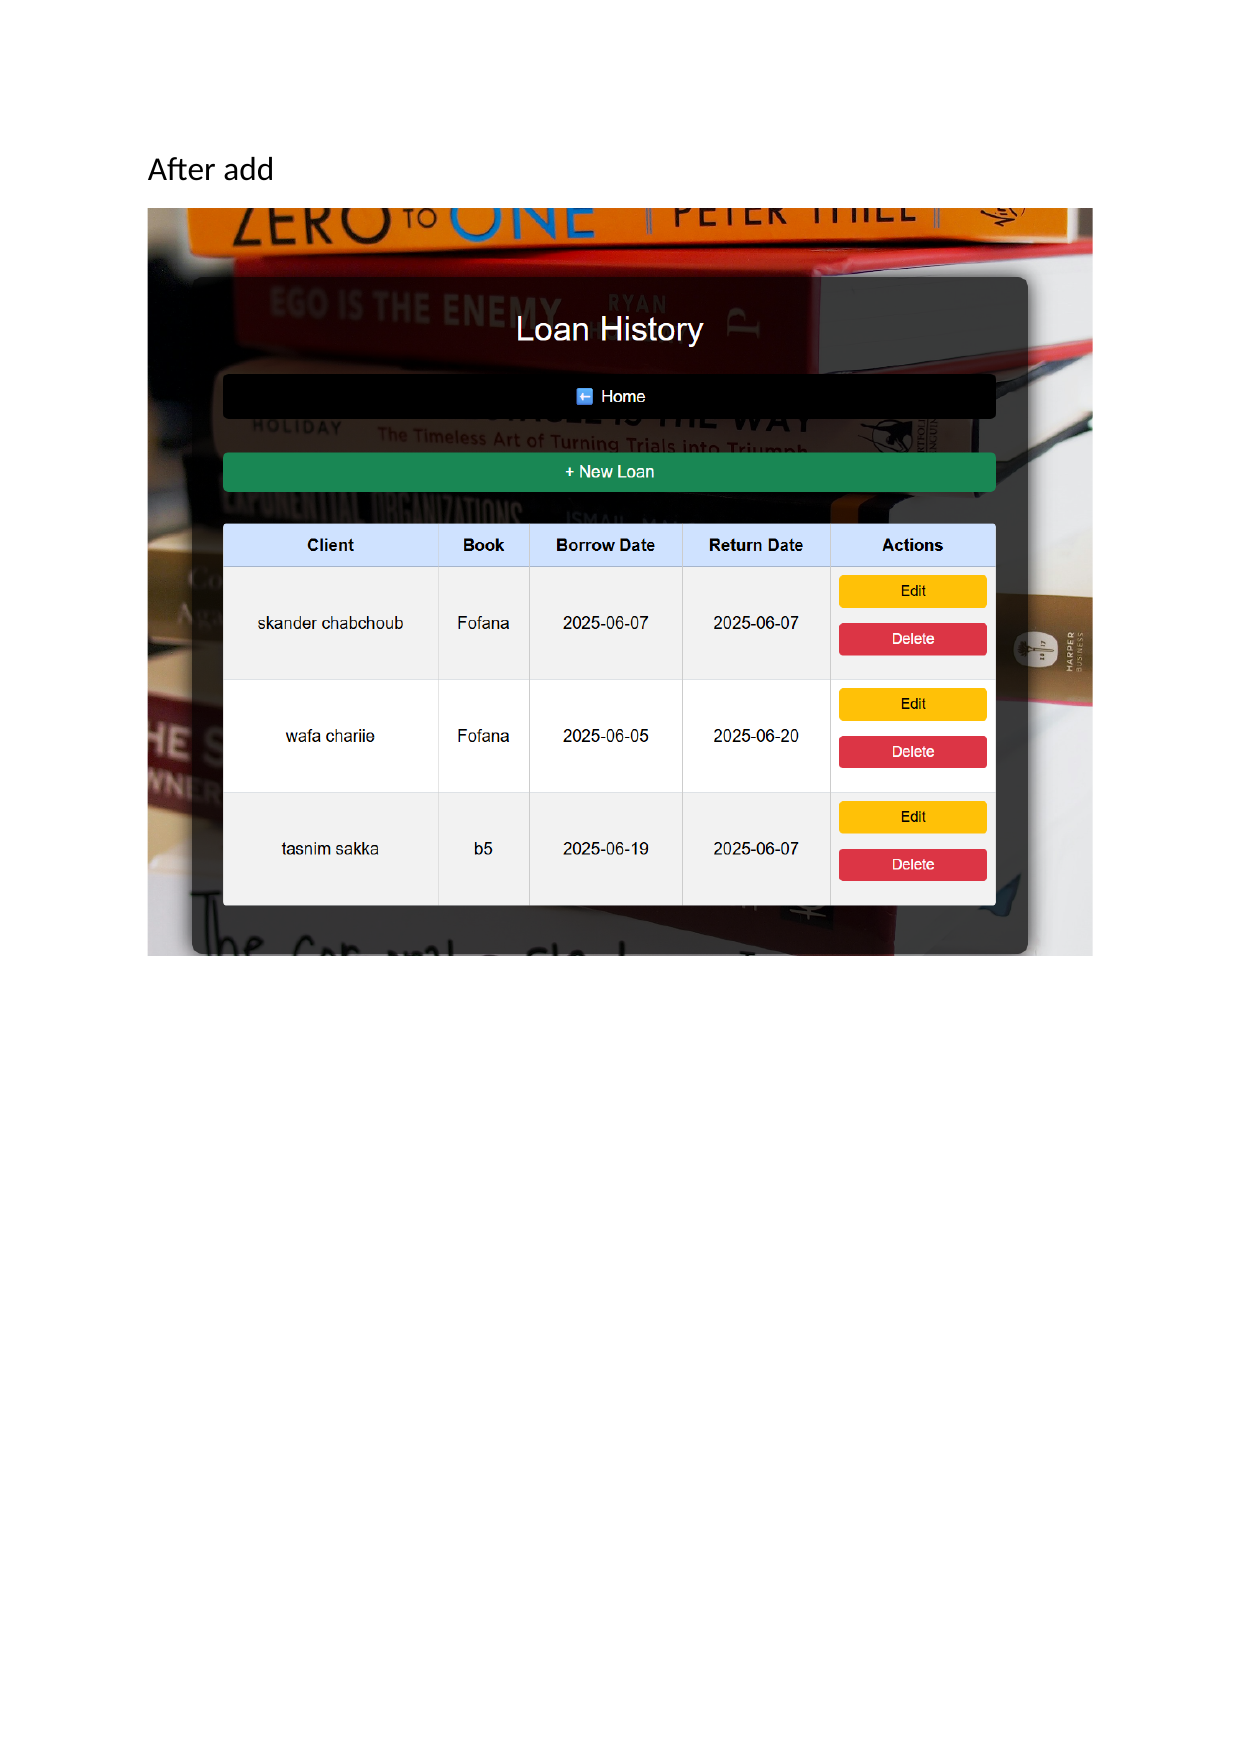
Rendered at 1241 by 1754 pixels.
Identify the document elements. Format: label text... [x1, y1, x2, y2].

text After add [148, 148, 1093, 188]
picture [147, 208, 1093, 956]
